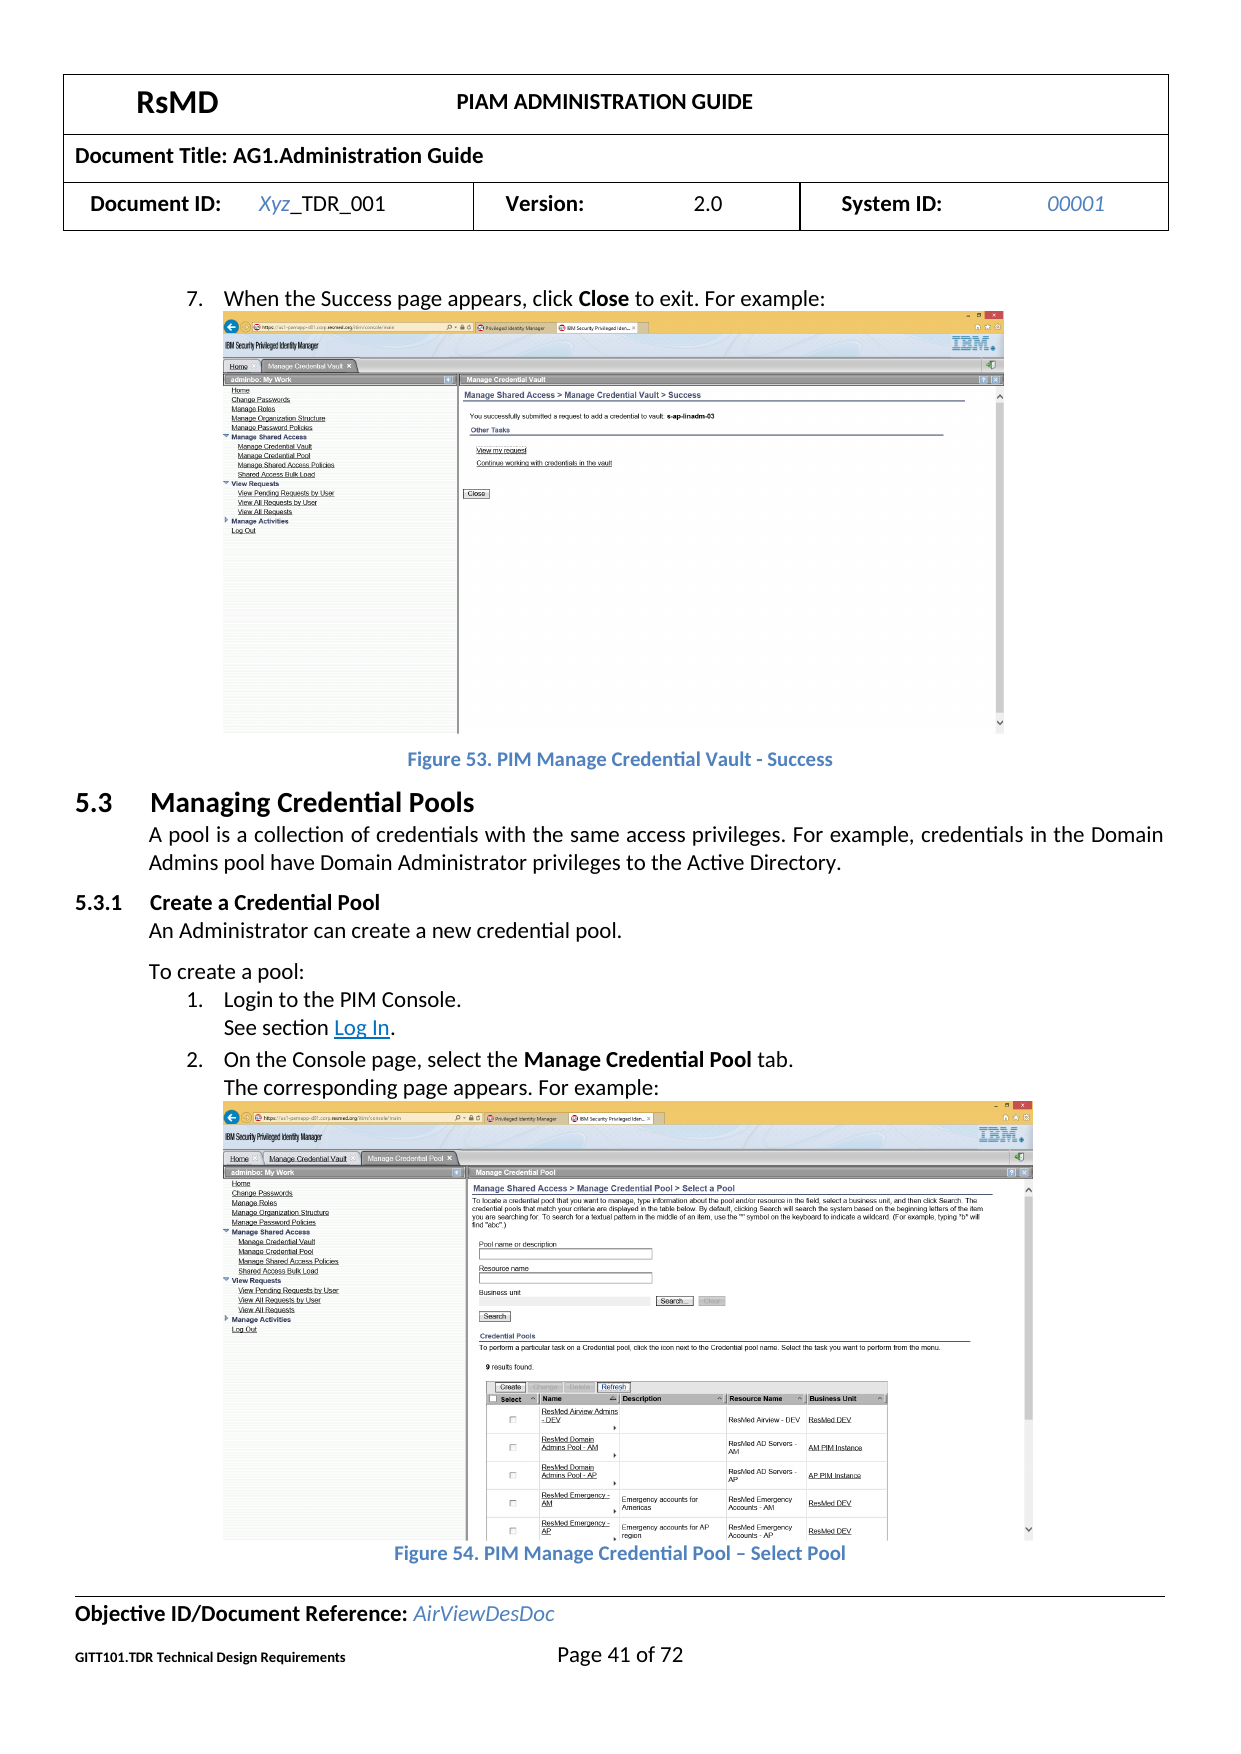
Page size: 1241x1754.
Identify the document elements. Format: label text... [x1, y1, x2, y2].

text An Administrator can create a new credential pool. [148, 917, 1165, 944]
text A pool is a collection of credentials with the same access privileges. For example, credentials in the Domain Admins pool have Domain Administrator privileges to the Active Directory. [148, 820, 1165, 876]
list The corresponding page appears. For example: [223, 1073, 1165, 1101]
subtitle Create a Credential Pool [75, 888, 1165, 917]
list When the Success page appears, click Close to exit. For example: [186, 284, 1165, 312]
picture [223, 1101, 1033, 1541]
picture [223, 311, 1004, 734]
text Figure 53. PIM Manage Credential Vault - Success [75, 746, 1165, 772]
list Login to the PIM Console. [186, 985, 1165, 1013]
text Figure 54. PIM Manage Credential Pool – Select Pool [75, 1541, 1165, 1566]
text To create a pool: [148, 957, 1165, 985]
list On the Console page, select the Manage Credential Pool tab. [186, 1045, 1165, 1073]
list See section 5.1 Logging In. [223, 1013, 1165, 1041]
subtitle Managing Credential Pools [75, 784, 1165, 820]
